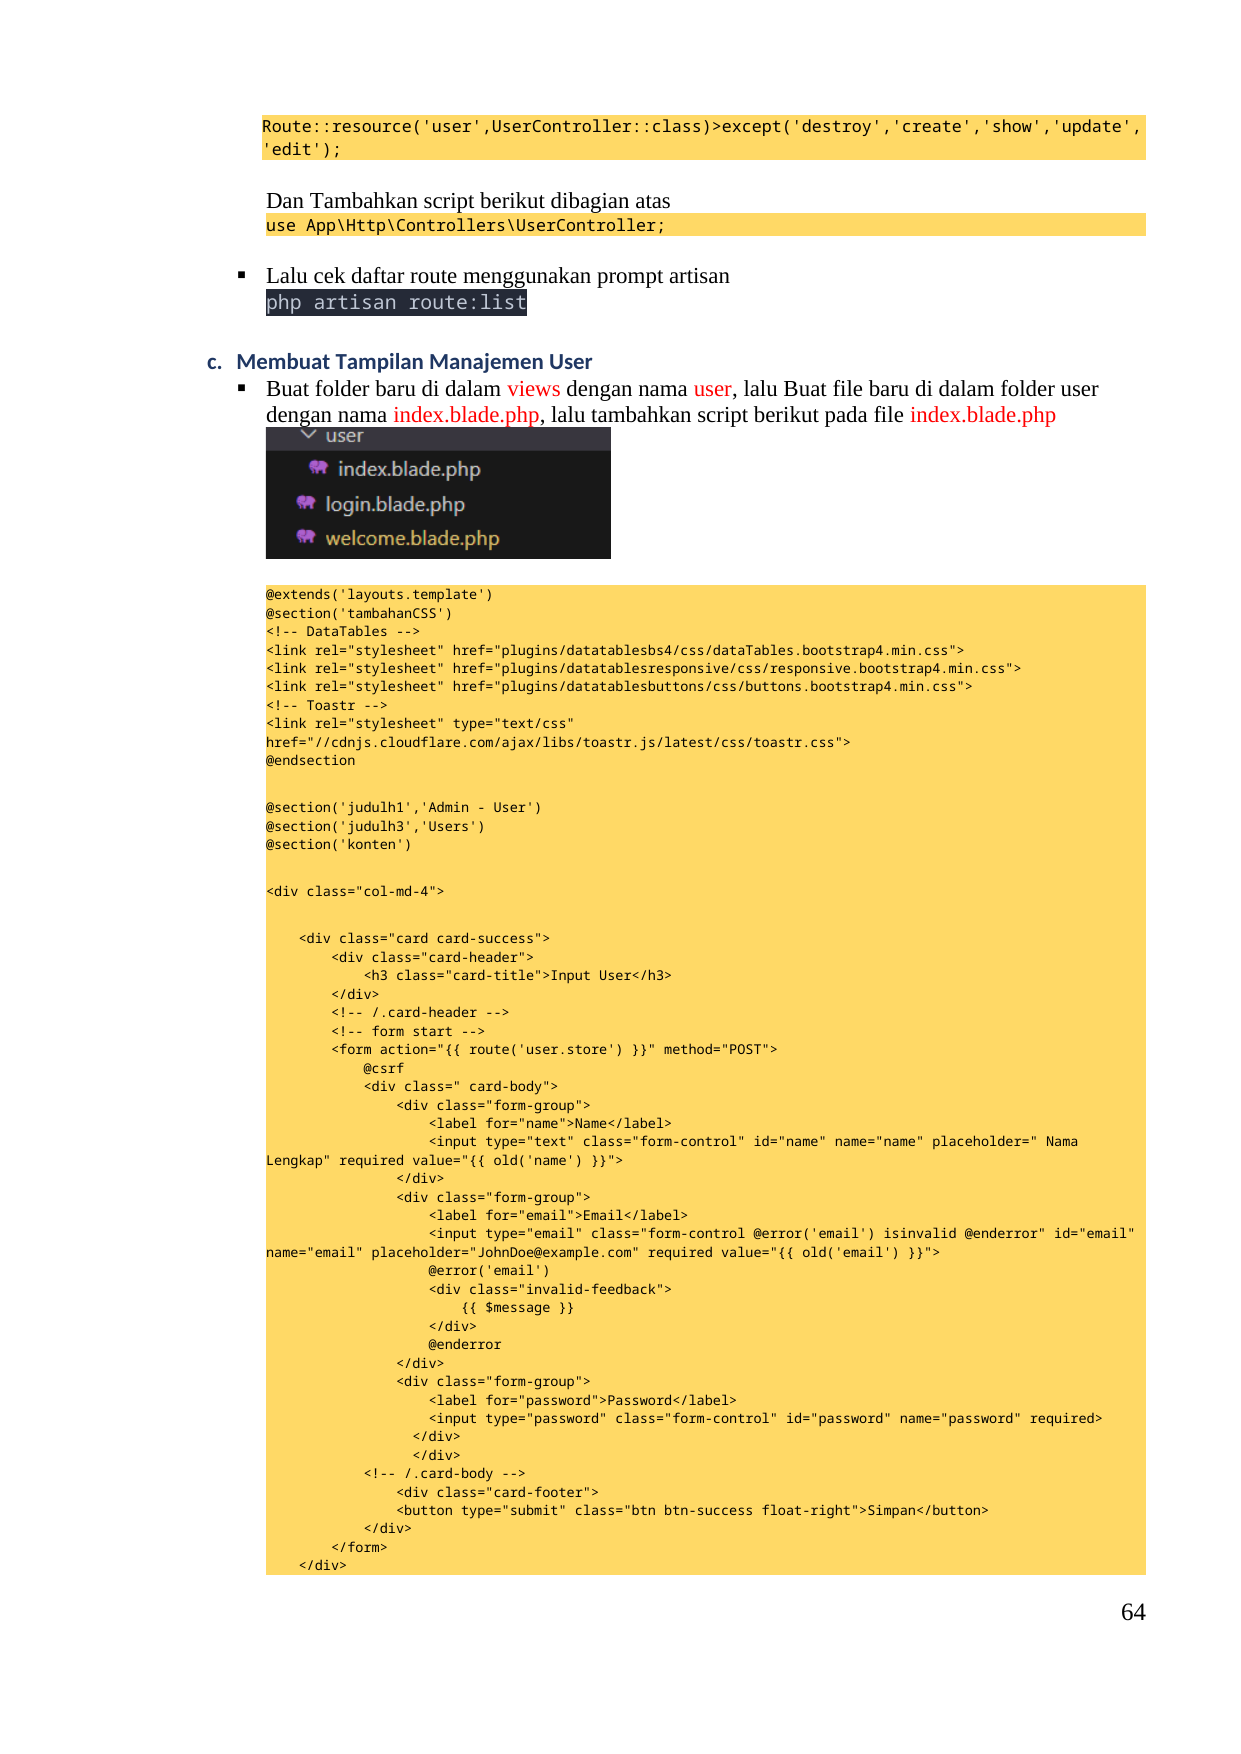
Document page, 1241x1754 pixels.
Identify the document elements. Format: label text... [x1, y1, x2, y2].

text @csrf [266, 1058, 1146, 1077]
text <div class="card-header"> [266, 948, 1146, 966]
text <div class="card card-success"> [266, 929, 1146, 948]
text @section('judulh1','Admin - User') [266, 798, 1146, 817]
text <link rel="stylesheet" type="text/css" href="//cdnjs.cloudflare.com/ajax/libs/toastr.js/latest/css/toastr.css"> [266, 714, 1146, 751]
text <h3 class="card-title">Input User</h3> [266, 966, 1146, 985]
text @section('tambahanCSS') [266, 603, 1146, 622]
text <form action="{{ route('user.store') }}" method="POST"> [266, 1040, 1146, 1058]
text Route::resource('user',UserController::class)>except('destroy','create','show','update','edit'); [262, 115, 1146, 160]
text <!-- /.card-body --> [266, 1464, 1146, 1483]
text </form> [266, 1538, 1146, 1556]
text </div> [266, 1353, 1146, 1372]
text </div> [266, 1317, 1146, 1335]
text </div> [266, 1446, 1146, 1464]
text <link rel="stylesheet" href="plugins/datatablesbuttons/css/buttons.bootstrap4.min.css"> [266, 677, 1146, 696]
text <label for="name">Name</label> [266, 1114, 1146, 1132]
picture [265, 427, 611, 559]
text use App\Http\Controllers\UserController; [266, 213, 1146, 236]
subtitle php artisan route:list [266, 288, 1146, 316]
text <!-- form start --> [266, 1022, 1146, 1040]
text <div class="form-group"> [266, 1188, 1146, 1206]
text <!-- Toastr --> [266, 696, 1146, 714]
text Dan Tambahkan script berikut dibagian atas [266, 187, 1146, 213]
text @extends('layouts.template') [266, 585, 1146, 603]
text <input type="email" class="form-control @error('email') isinvalid @enderror" id="email" name="email" placeholder="JohnDoe@example.com" required value="{{ old('email') }}"> [266, 1224, 1146, 1261]
text <div class="invalid-feedback"> [266, 1280, 1146, 1298]
text <link rel="stylesheet" href="plugins/datatablesresponsive/css/responsive.bootstrap4.min.css"> [266, 659, 1146, 677]
text <div class="form-group"> [266, 1095, 1146, 1114]
text @section('judulh3','Users') [266, 817, 1146, 835]
text <div class="form-group"> [266, 1372, 1146, 1390]
text <link rel="stylesheet" href="plugins/datatablesbs4/css/dataTables.bootstrap4.min.css"> [266, 640, 1146, 659]
text <input type="password" class="form-control" id="password" name="password" required> [266, 1409, 1146, 1427]
text <input type="text" class="form-control" id="name" name="name" placeholder=" Nama Lengkap" required value="{{ old('name') }}"> [266, 1132, 1146, 1169]
text </div> [266, 1519, 1146, 1538]
text @section('konten') [266, 835, 1146, 853]
text </div> [266, 985, 1146, 1003]
text <label for="email">Email</label> [266, 1206, 1146, 1224]
list Buat folder baru di dalam views dengan nama user, lalu Buat file baru di dalam folder user dengan nama index.blade.php, lalu tambahkan script berikut pada file index.blade.php [236, 375, 1146, 427]
text {{ $message }} [266, 1298, 1146, 1317]
text <label for="password">Password</label> [266, 1390, 1146, 1409]
text @error('email') [266, 1261, 1146, 1280]
text <div class=" card-body"> [266, 1077, 1146, 1095]
text <div class="col-md-4"> [266, 882, 1146, 901]
text <!-- DataTables --> [266, 622, 1146, 640]
list Lalu cek daftar route menggunakan prompt artisan [236, 262, 1146, 288]
text <button type="submit" class="btn btn-success float-right">Simpan</button> [266, 1501, 1146, 1519]
text </div> [266, 1169, 1146, 1188]
text <div class="card-footer"> [266, 1483, 1146, 1501]
text @endsection [266, 751, 1146, 769]
text </div> [266, 1556, 1146, 1575]
text </div> [266, 1427, 1146, 1446]
text <!-- /.card-header --> [266, 1003, 1146, 1022]
text @enderror [266, 1335, 1146, 1353]
subtitle Membuat Tampilan Manajemen User [207, 347, 1146, 375]
